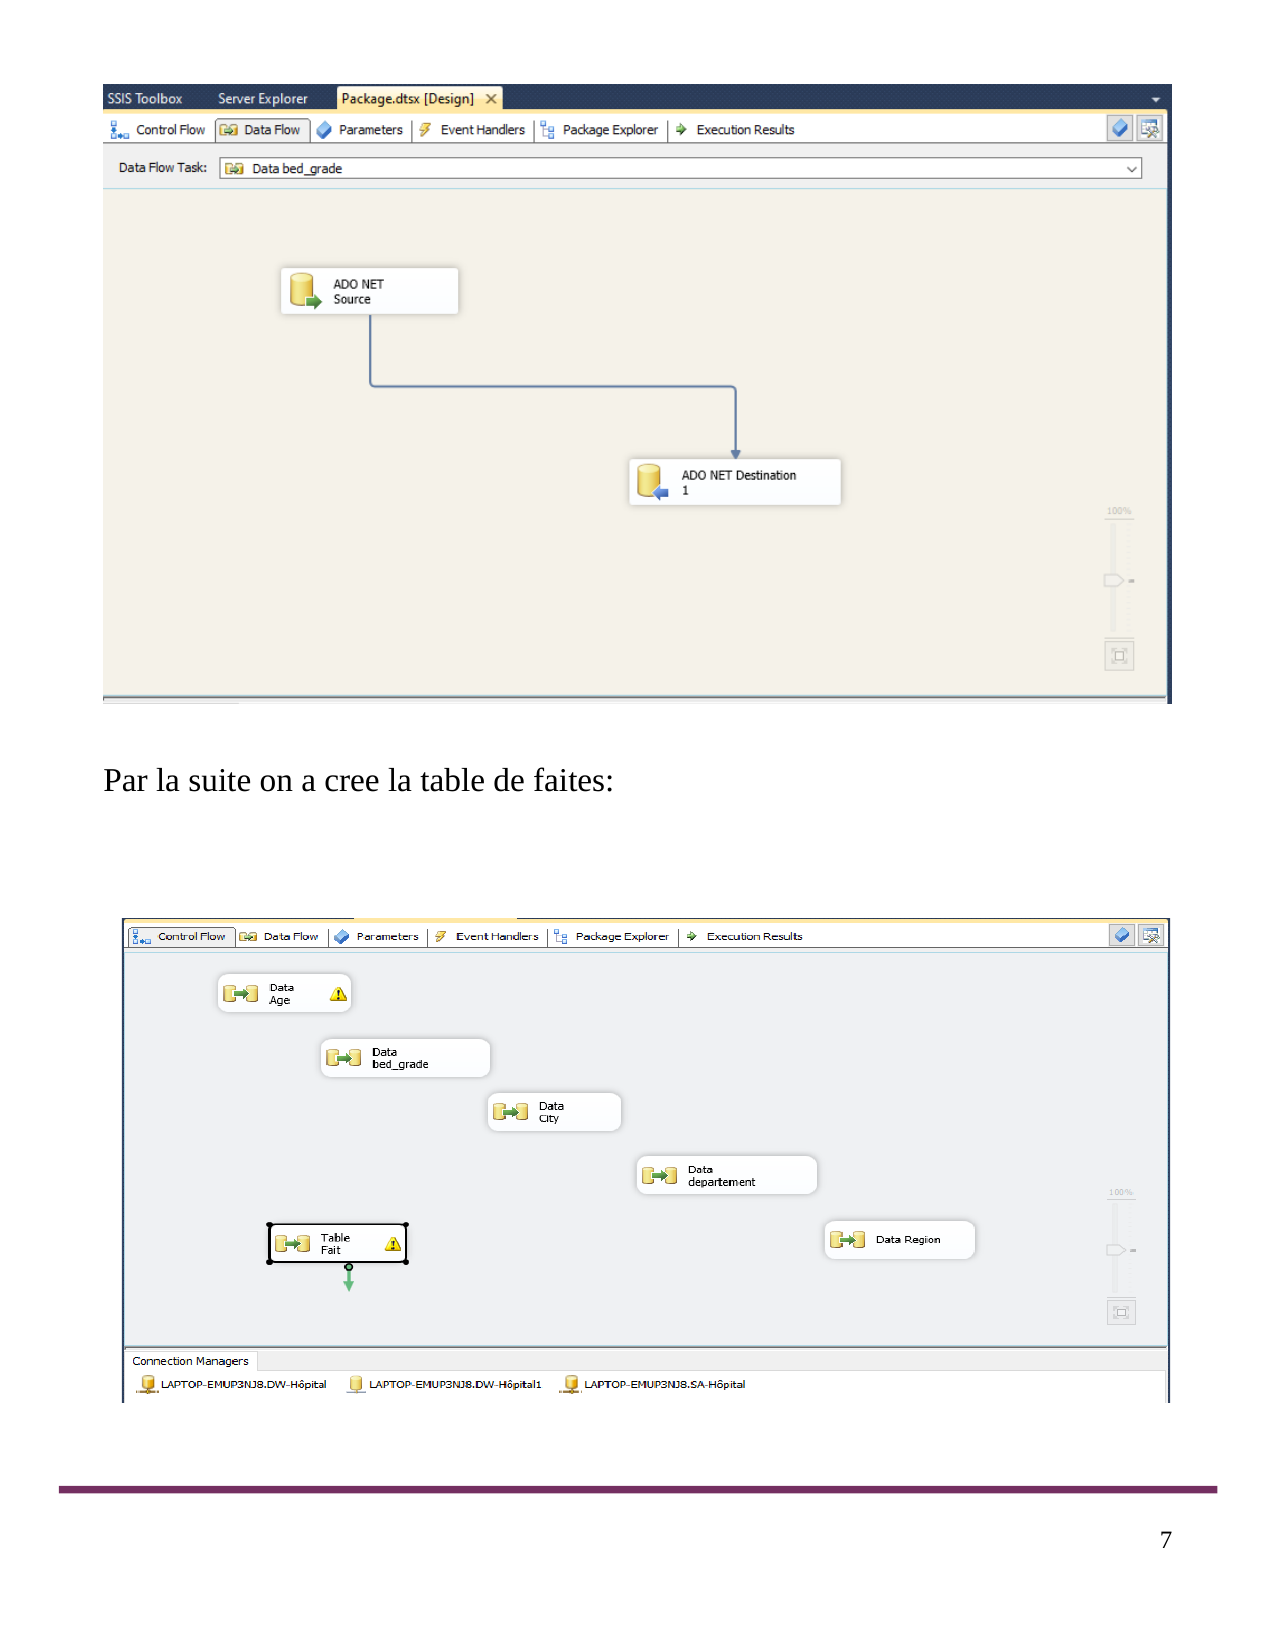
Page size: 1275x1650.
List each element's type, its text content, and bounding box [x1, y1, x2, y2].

text Par la suite on a cree la table de faites: [103, 761, 1172, 799]
picture [121, 918, 1171, 1403]
picture [103, 84, 1172, 704]
